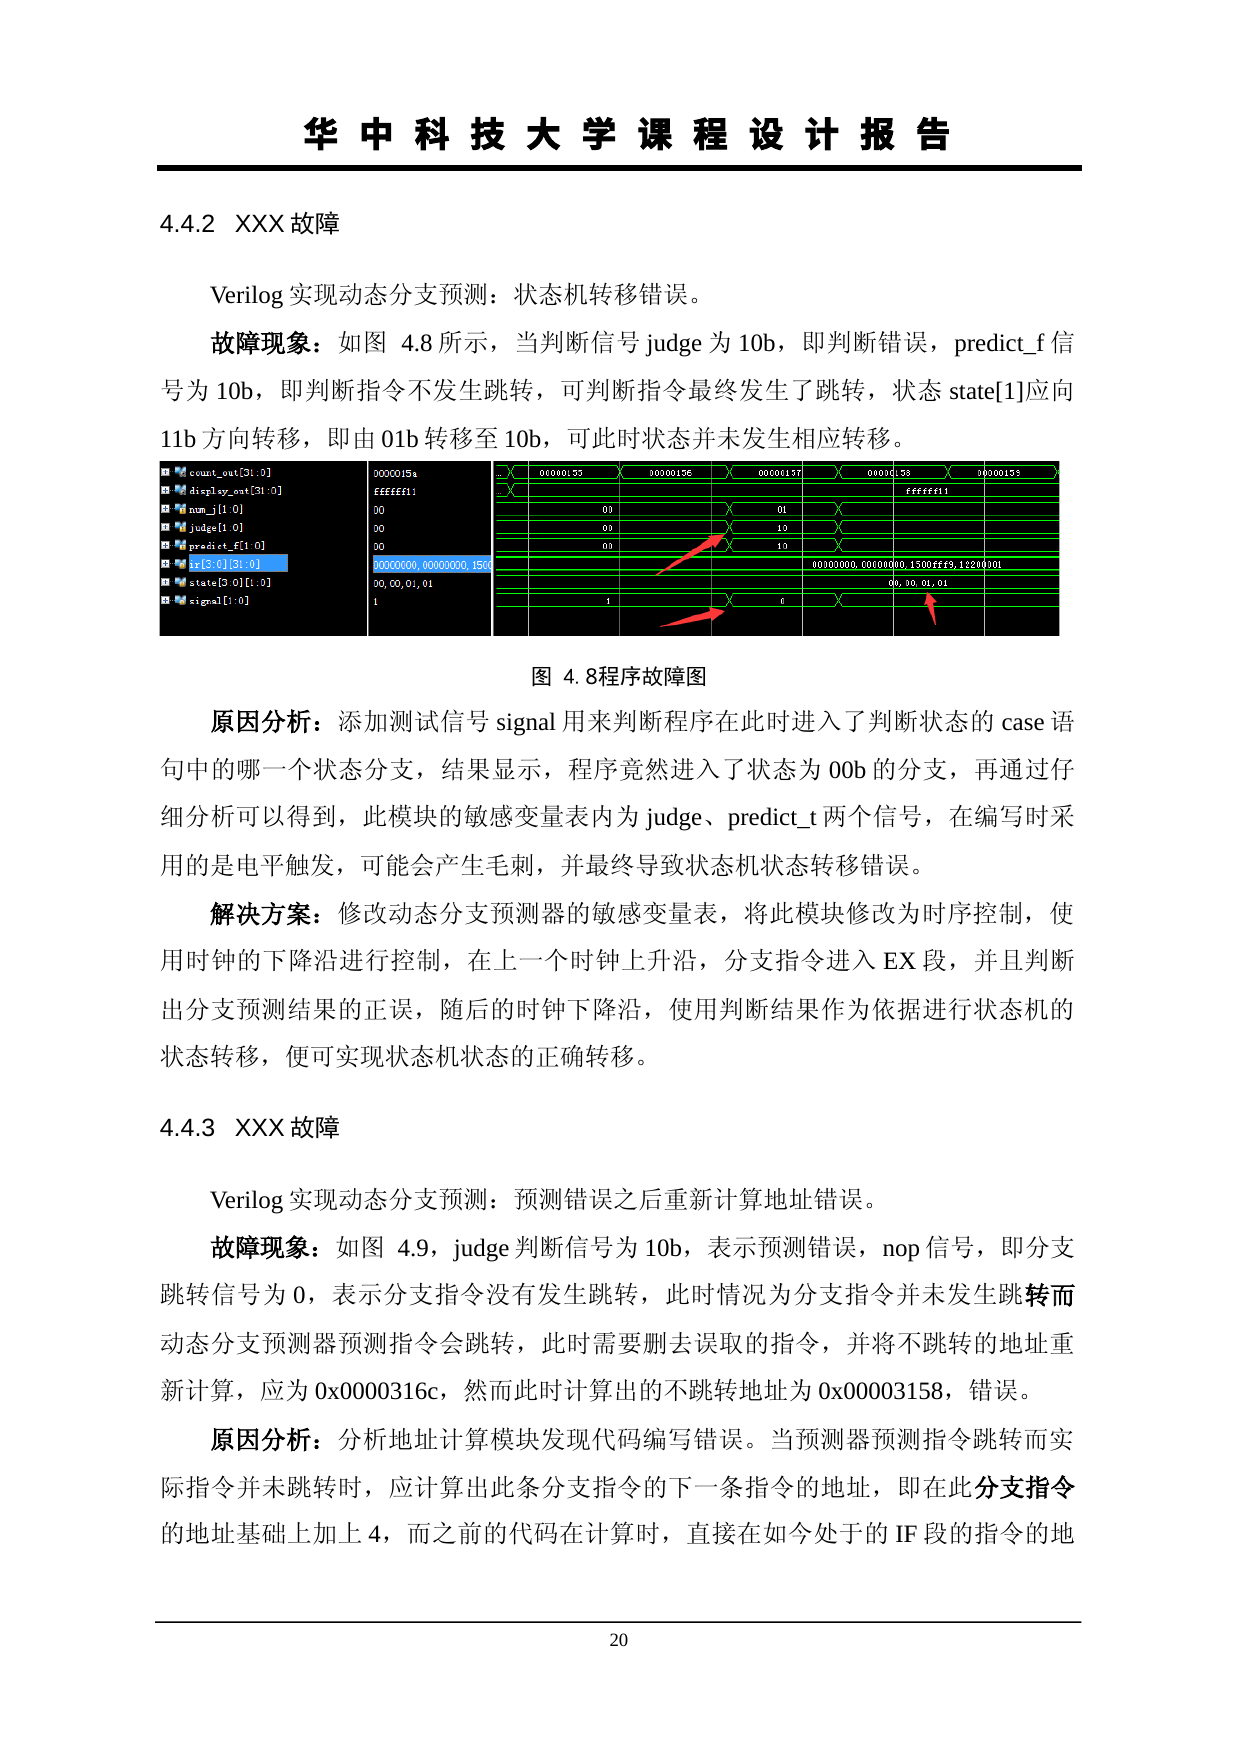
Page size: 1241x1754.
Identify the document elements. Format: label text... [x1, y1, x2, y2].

picture [159, 461, 1060, 636]
text 原因分析：添加测试信号signal用来判断程序在此时进入了判断状态的case语句中的哪一个状态分支，结果显示，程序竟然进入了状态为00b的分支，再通过仔细分析可以得到，此模块的敏感变量表内为judge、predict_t两个信号，在编写时采用的是电平触发，可能会产生毛刺，并最终导致状态机状态转移错误。 [159, 697, 1075, 888]
text Verilog实现动态分支预测：预测错误之后重新计算地址错误。 [159, 1174, 1075, 1222]
subtitle XXX故障 [159, 198, 1078, 246]
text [159, 1414, 1075, 1557]
text 解决方案：修改动态分支预测器的敏感变量表，将此模块修改为时序控制，使用时钟的下降沿进行控制，在上一个时钟上升沿，分支指令进入EX段，并且判断出分支预测结果的正误，随后的时钟下降沿，使用判断结果作为依据进行状态机的状态转移，便可实现状态机状态的正确转移。 [159, 888, 1075, 1079]
subtitle XXX故障 [159, 1103, 1078, 1151]
text Verilog实现动态分支预测：状态机转移错误。 [159, 270, 1075, 318]
